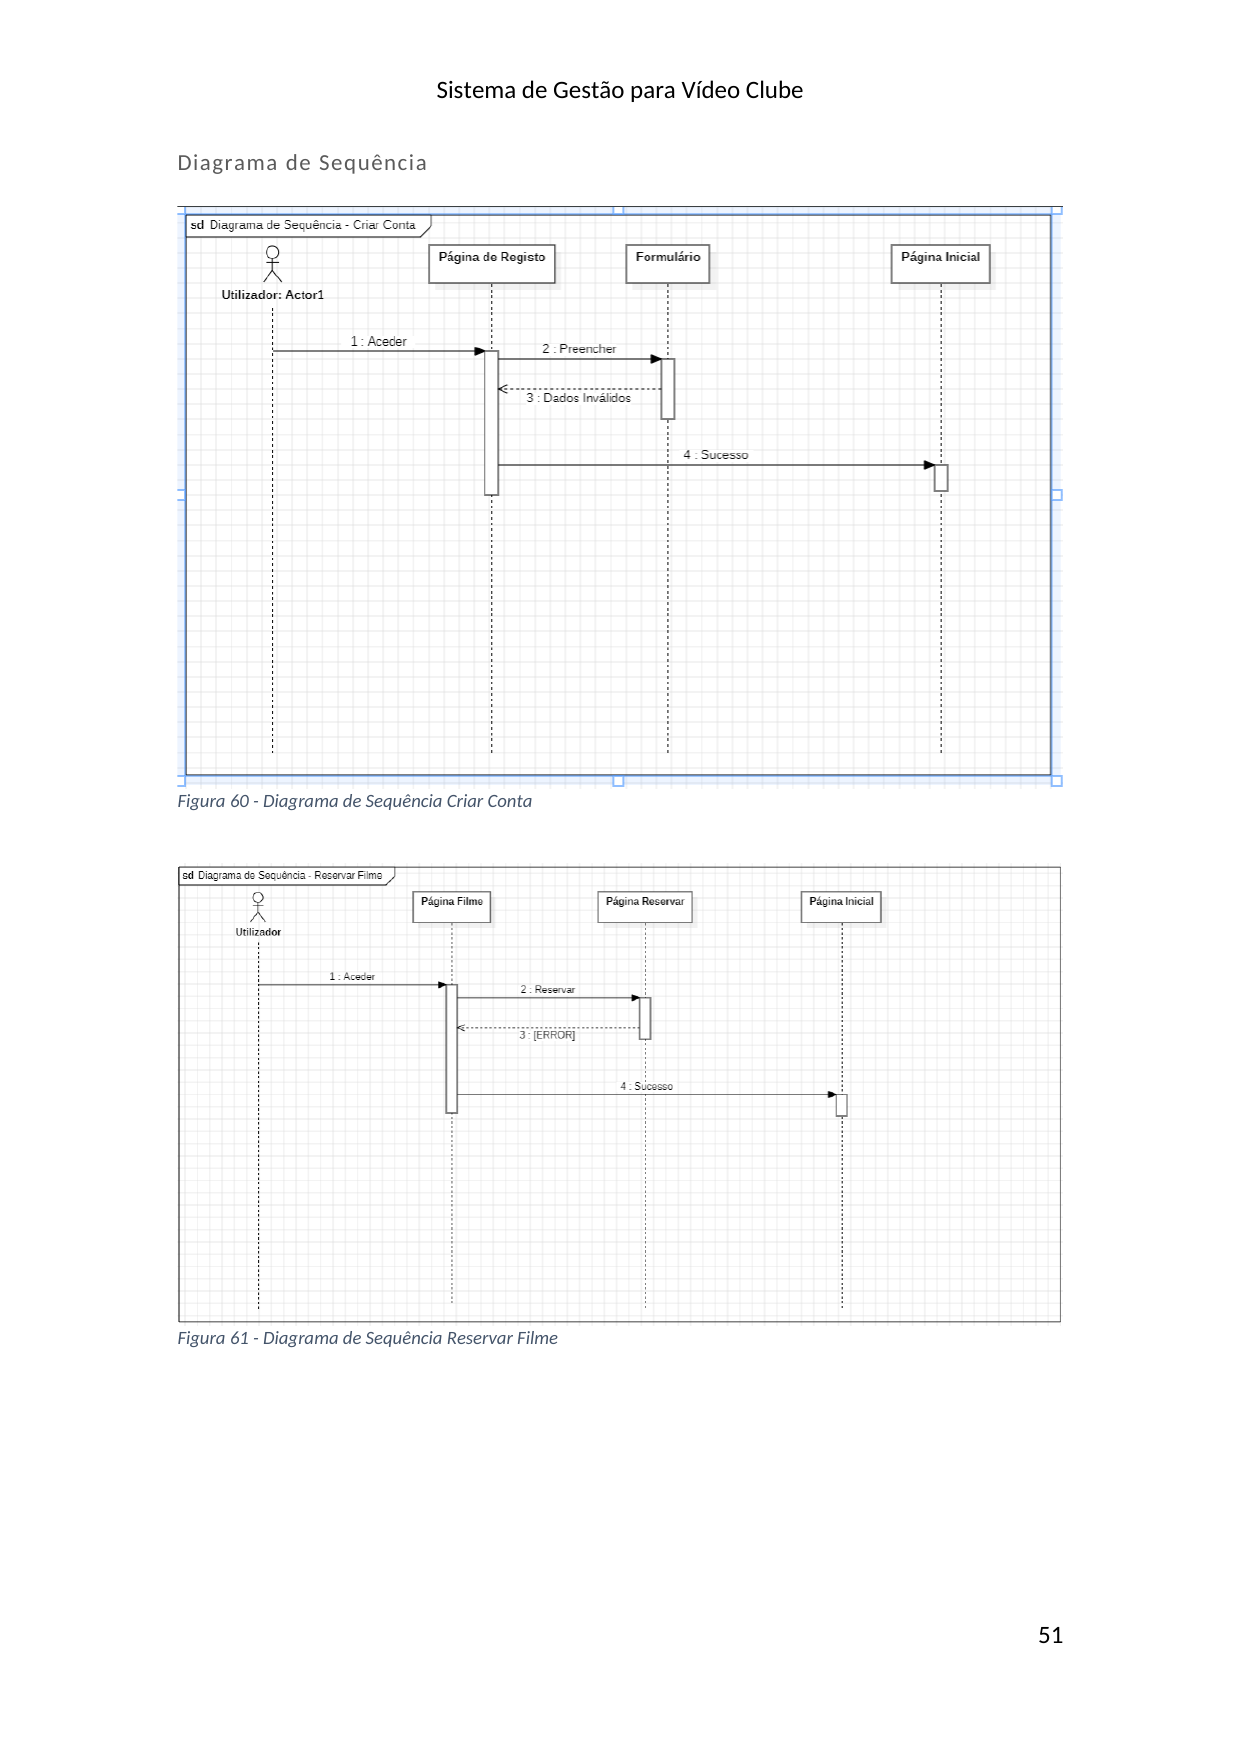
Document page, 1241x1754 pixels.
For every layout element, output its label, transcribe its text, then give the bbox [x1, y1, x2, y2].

picture [177, 863, 1063, 1326]
text Diagrama de Sequência [177, 148, 1063, 176]
text Figura - Diagrama de Sequência Reservar Filme [177, 1326, 1063, 1349]
text Figura - Diagrama de Sequência Criar Conta [177, 789, 1063, 812]
picture [177, 206, 1063, 789]
